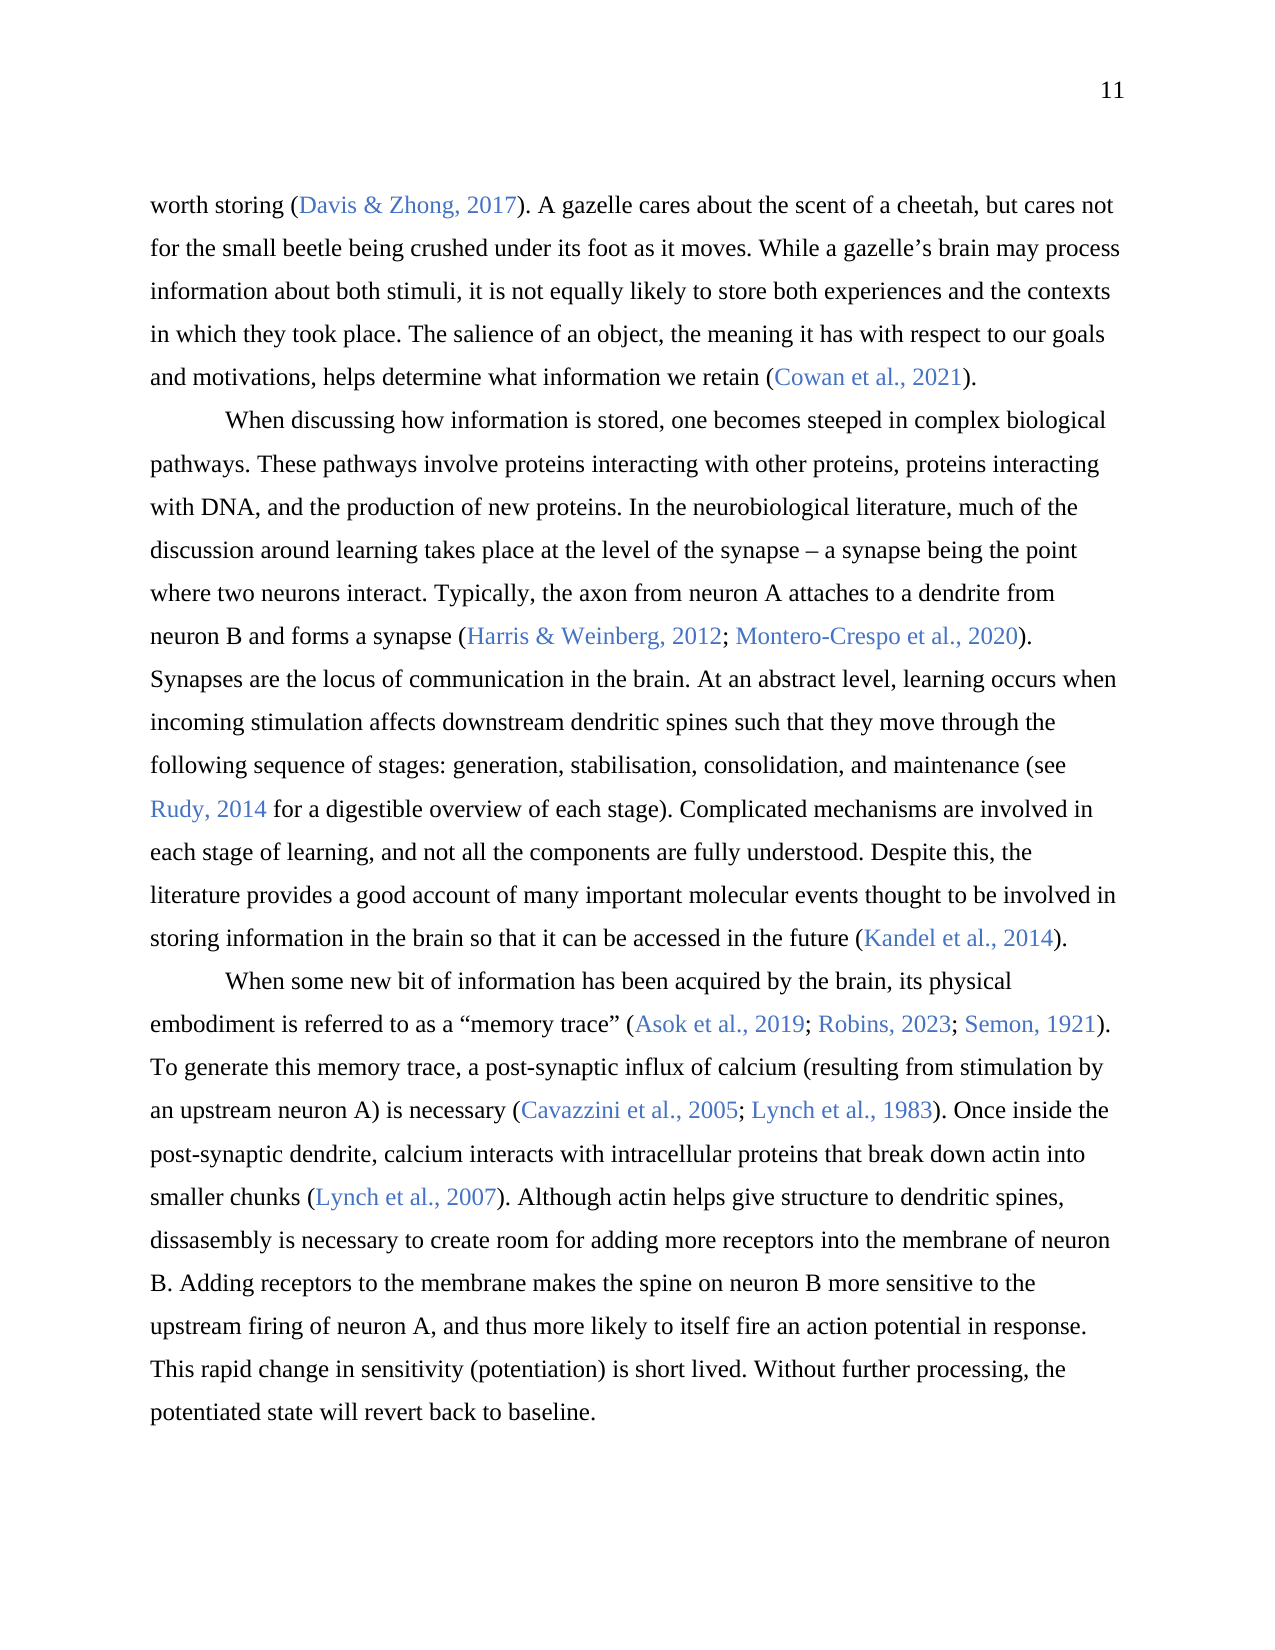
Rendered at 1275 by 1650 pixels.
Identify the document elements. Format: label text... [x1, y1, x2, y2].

text When some new bit of information has been acquired by the brain, its physical embodiment is referred to as a “memory trace” (Asok et al., 2019; Robins, 2023; Semon, 1921). To generate this memory trace, a post-synaptic influx of calcium (resulting from stimulation by an upstream neuron A) is necessary (Cavazzini et al., 2005; Lynch et al., 1983). Once inside the post-synaptic dendrite, calcium interacts with intracellular proteins that break down actin into smaller chunks (Lynch et al., 2007). Although actin helps give structure to dendritic spines, dissasembly is necessary to create room for adding more receptors into the membrane of neuron B. Adding receptors to the membrane makes the spine on neuron B more sensitive to the upstream firing of neuron A, and thus more likely to itself fire an action potential in response. This rapid change in sensitivity (potentiation) is short lived. Without further processing, the potentiated state will revert back to baseline. [150, 966, 1125, 1426]
text When discussing how information is stored, one becomes steeped in complex biological pathways. These pathways involve proteins interacting with other proteins, proteins interacting with DNA, and the production of new proteins. In the neurobiological literature, much of the discussion around learning takes place at the level of the synapse – a synapse being the point where two neurons interact. Typically, the axon from neuron A attaches to a dendrite from neuron B and forms a synapse (Harris & Weinberg, 2012; Montero-Crespo et al., 2020). Synapses are the locus of communication in the brain. At an abstract level, learning occurs when incoming stimulation affects downstream dendritic spines such that they move through the following sequence of stages: generation, stabilisation, consolidation, and maintenance (see Rudy, 2014 for a digestible overview of each stage). Complicated mechanisms are involved in each stage of learning, and not all the components are fully understood. Despite this, the literature provides a good account of many important molecular events thought to be involved in storing information in the brain so that it can be accessed in the future (Kandel et al., 2014). [150, 406, 1125, 952]
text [150, 190, 1125, 391]
